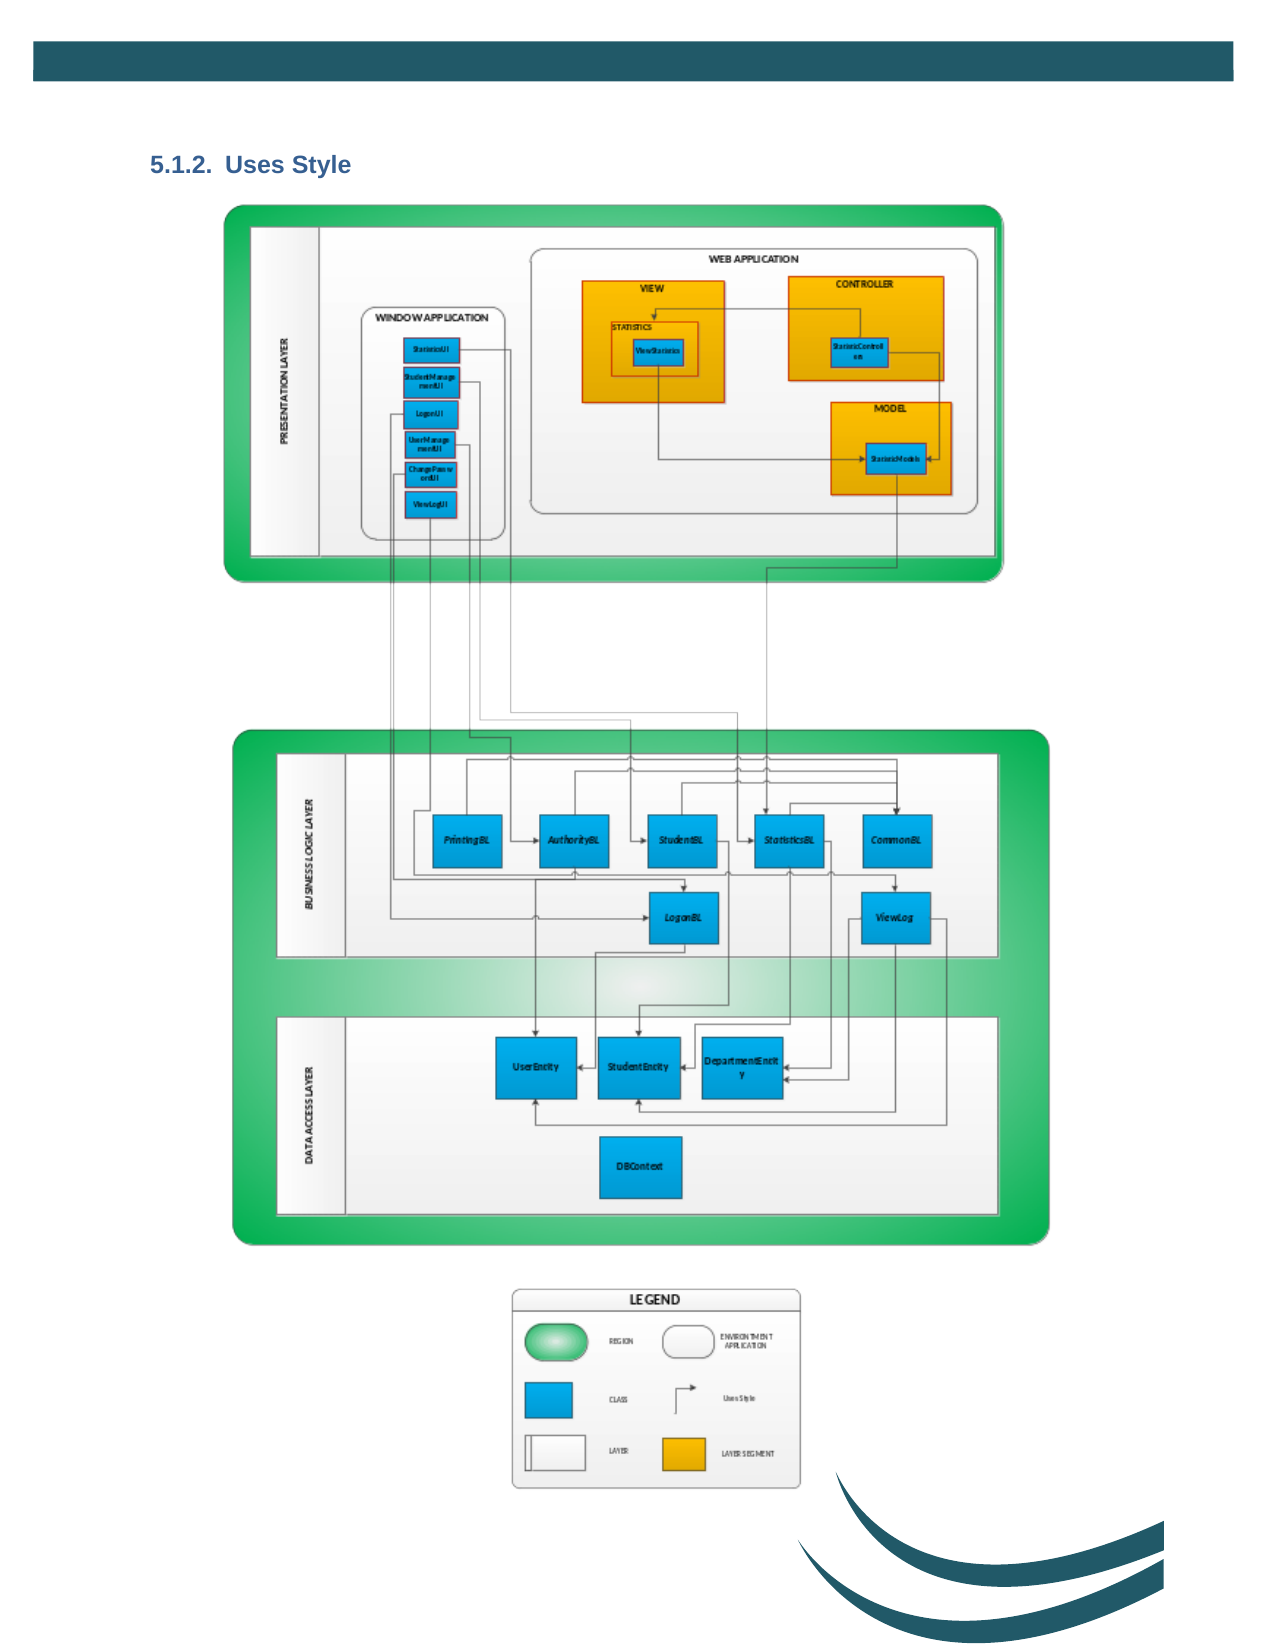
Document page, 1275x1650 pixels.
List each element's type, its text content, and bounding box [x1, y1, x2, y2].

subtitle Uses Style [150, 150, 1125, 179]
